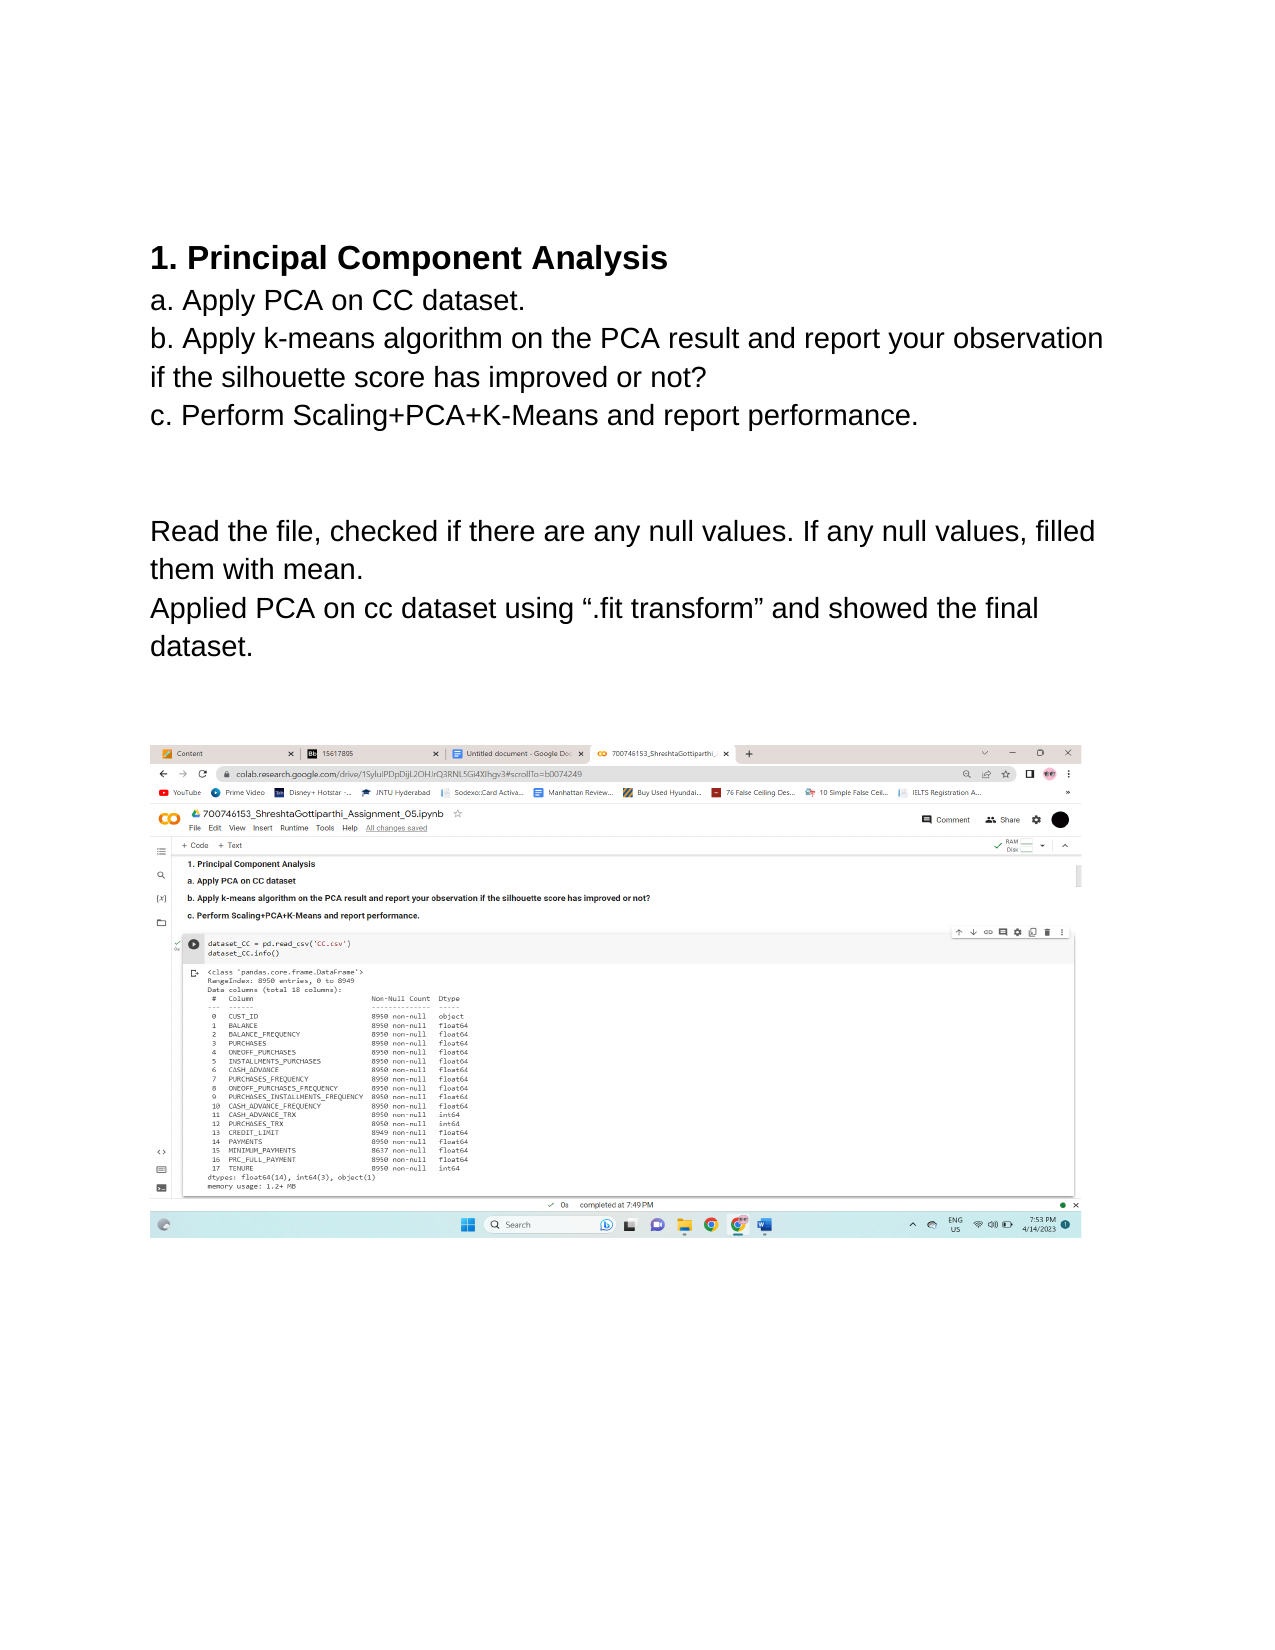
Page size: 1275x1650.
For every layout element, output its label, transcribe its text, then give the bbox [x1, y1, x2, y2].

text c. Perform Scaling+PCA+K-Means and report performance. [150, 398, 1125, 432]
text Read the file, checked if there are any null values. If any null values, filled them with mean. [150, 514, 1125, 586]
picture [150, 745, 1082, 1238]
text a. Apply PCA on CC dataset. [150, 282, 1125, 316]
text b. Apply k-means algorithm on the PCA result and report your observation if the silhouette score has improved or not? [150, 321, 1125, 393]
text 1. Principal Component Analysis [150, 238, 1125, 277]
text Applied PCA on cc dataset using “.fit transform” and showed the final dataset. [150, 591, 1125, 663]
